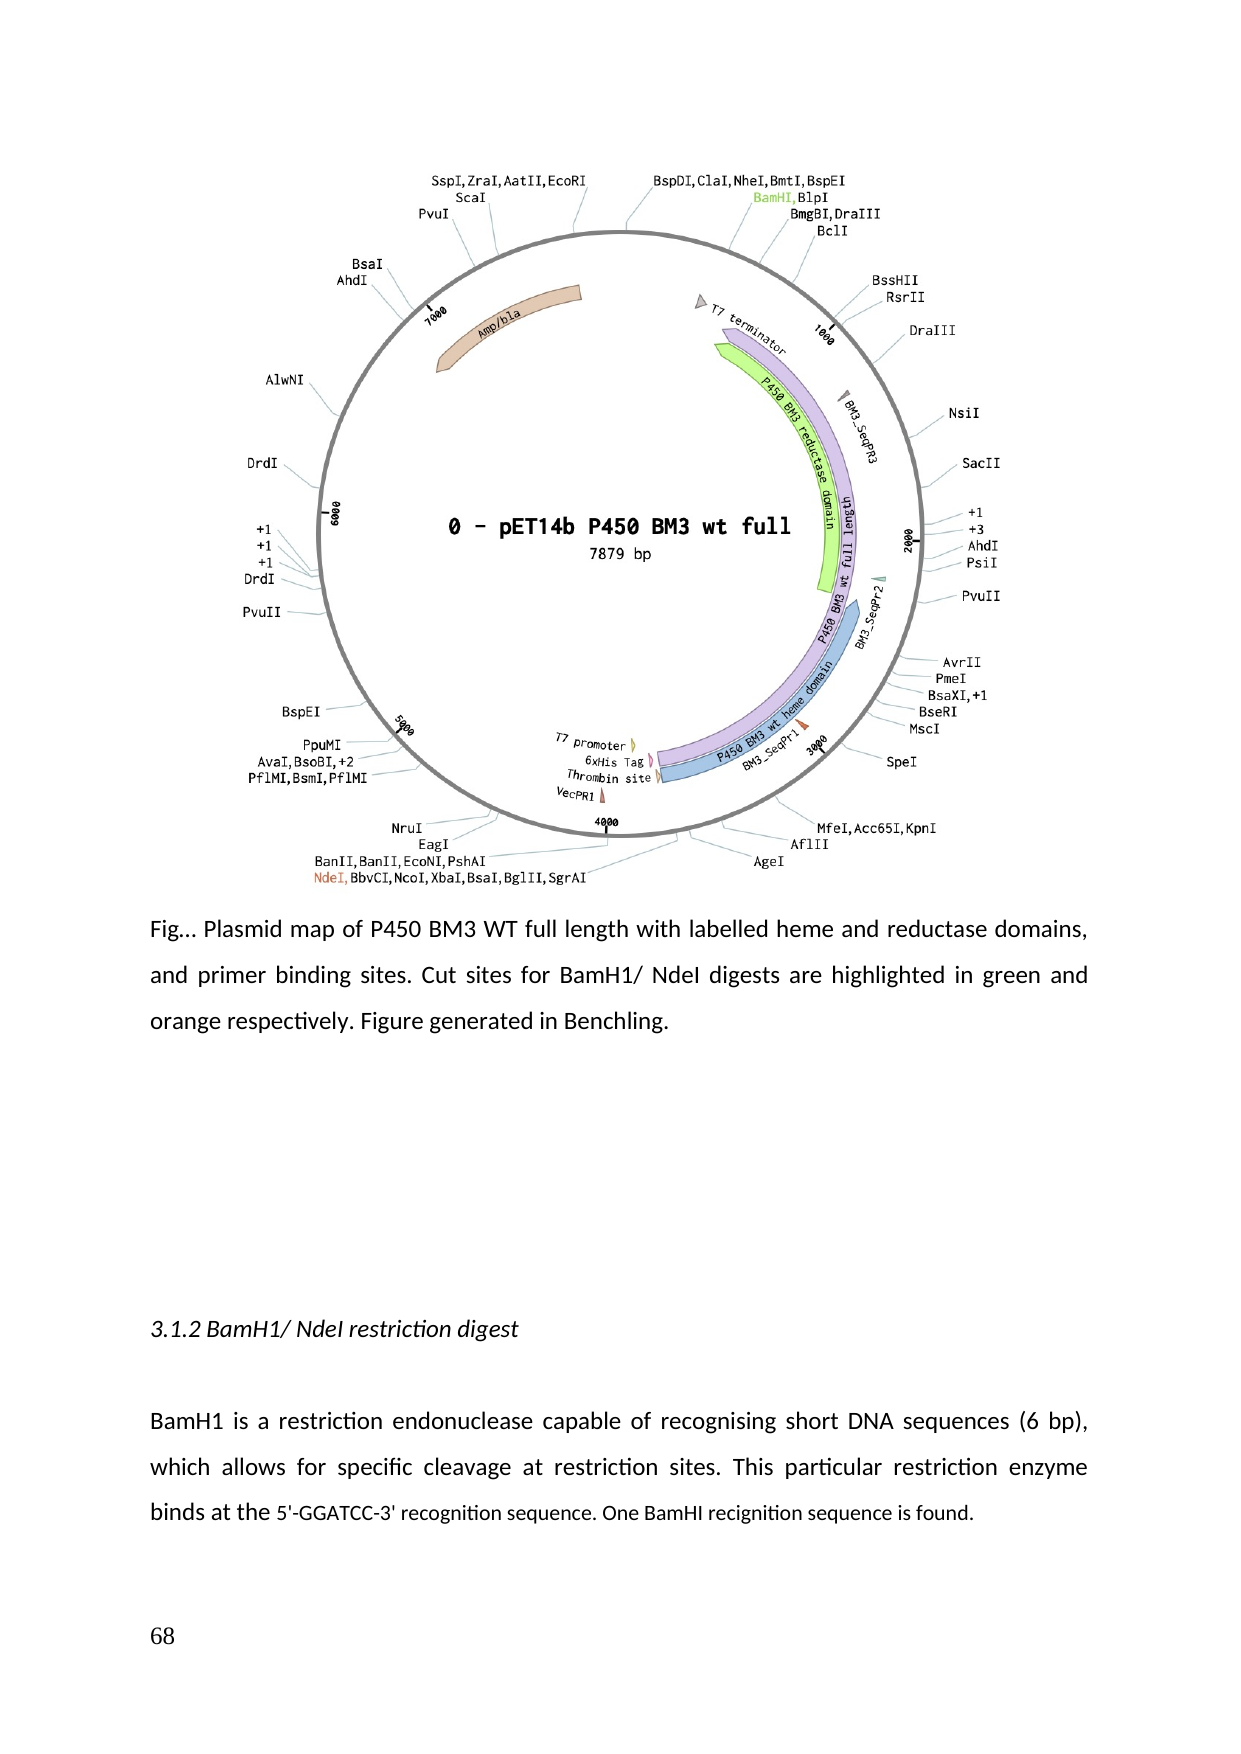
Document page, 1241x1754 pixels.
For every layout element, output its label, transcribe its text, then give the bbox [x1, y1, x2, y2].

text BamH1 is a restriction endonuclease capable of recognising short DNA sequences (6 bp), which allows for specific cleavage at restriction sites. This particular restriction enzyme binds at the 5'-GGATCC-3' recognition sequence. One BamHI recignition sequence is found. [150, 1405, 1090, 1527]
text Fig… Plasmid map of P450 BM3 WT full length with labelled heme and reductase domains, and primer binding sites. Cut sites for BamH1/ NdeI digests are highlighted in green and orange respectively. Figure generated in Benchling. [150, 913, 1090, 1036]
picture [150, 161, 1089, 900]
subtitle 3.1.2 BamH1/ NdeI restriction digest [150, 1313, 1090, 1344]
